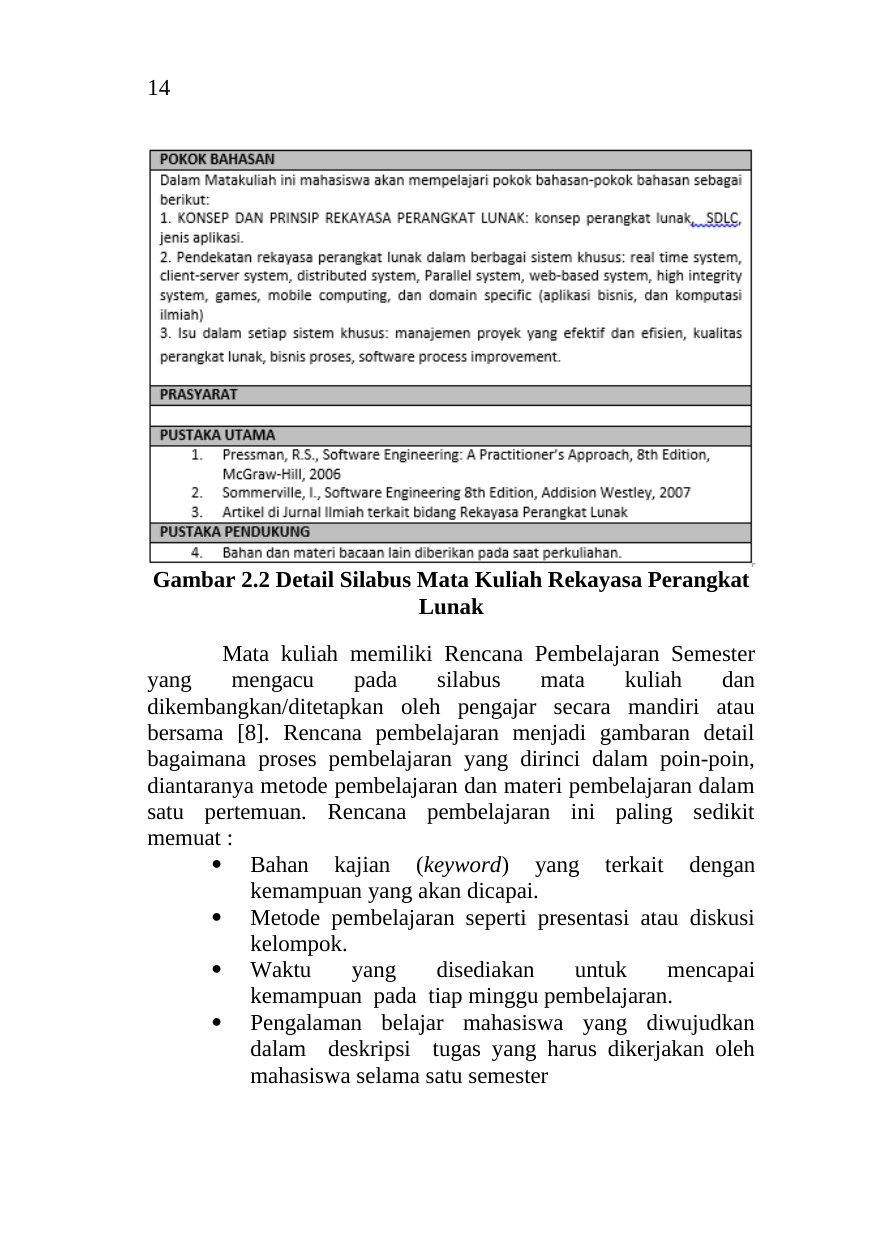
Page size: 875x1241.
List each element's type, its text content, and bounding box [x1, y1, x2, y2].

list Bahan kajian (keyword) yang terkait dengan kemampuan yang akan dicapai. [213, 851, 756, 903]
picture [147, 147, 756, 567]
list Waktu yang disediakan untuk mencapai kemampuan pada tiap minggu pembelajaran. [213, 956, 756, 1009]
list Metode pembelajaran seperti presentasi atau diskusi kelompok. [213, 903, 756, 956]
text Gambar 2.2 Detail Silabus Mata Kuliah Rekayasa Perangkat Lunak [147, 567, 756, 619]
text Mata kuliah memiliki Rencana Pembelajaran Semester yang mengacu pada silabus mata kuliah dan dikembangkan/ditetapkan oleh pengajar secara mandiri atau bersama . Rencana pembelajaran menjadi gambaran detail bagaimana proses pembelajaran yang dirinci dalam poin-poin, diantaranya metode pembelajaran dan materi pembelajaran dalam satu pertemuan. Rencana pembelajaran ini paling sedikit memuat : [147, 640, 756, 851]
list Pengalaman belajar mahasiswa yang diwujudkan dalam deskripsi tugas yang harus dikerjakan oleh mahasiswa selama satu semester [213, 1009, 756, 1088]
